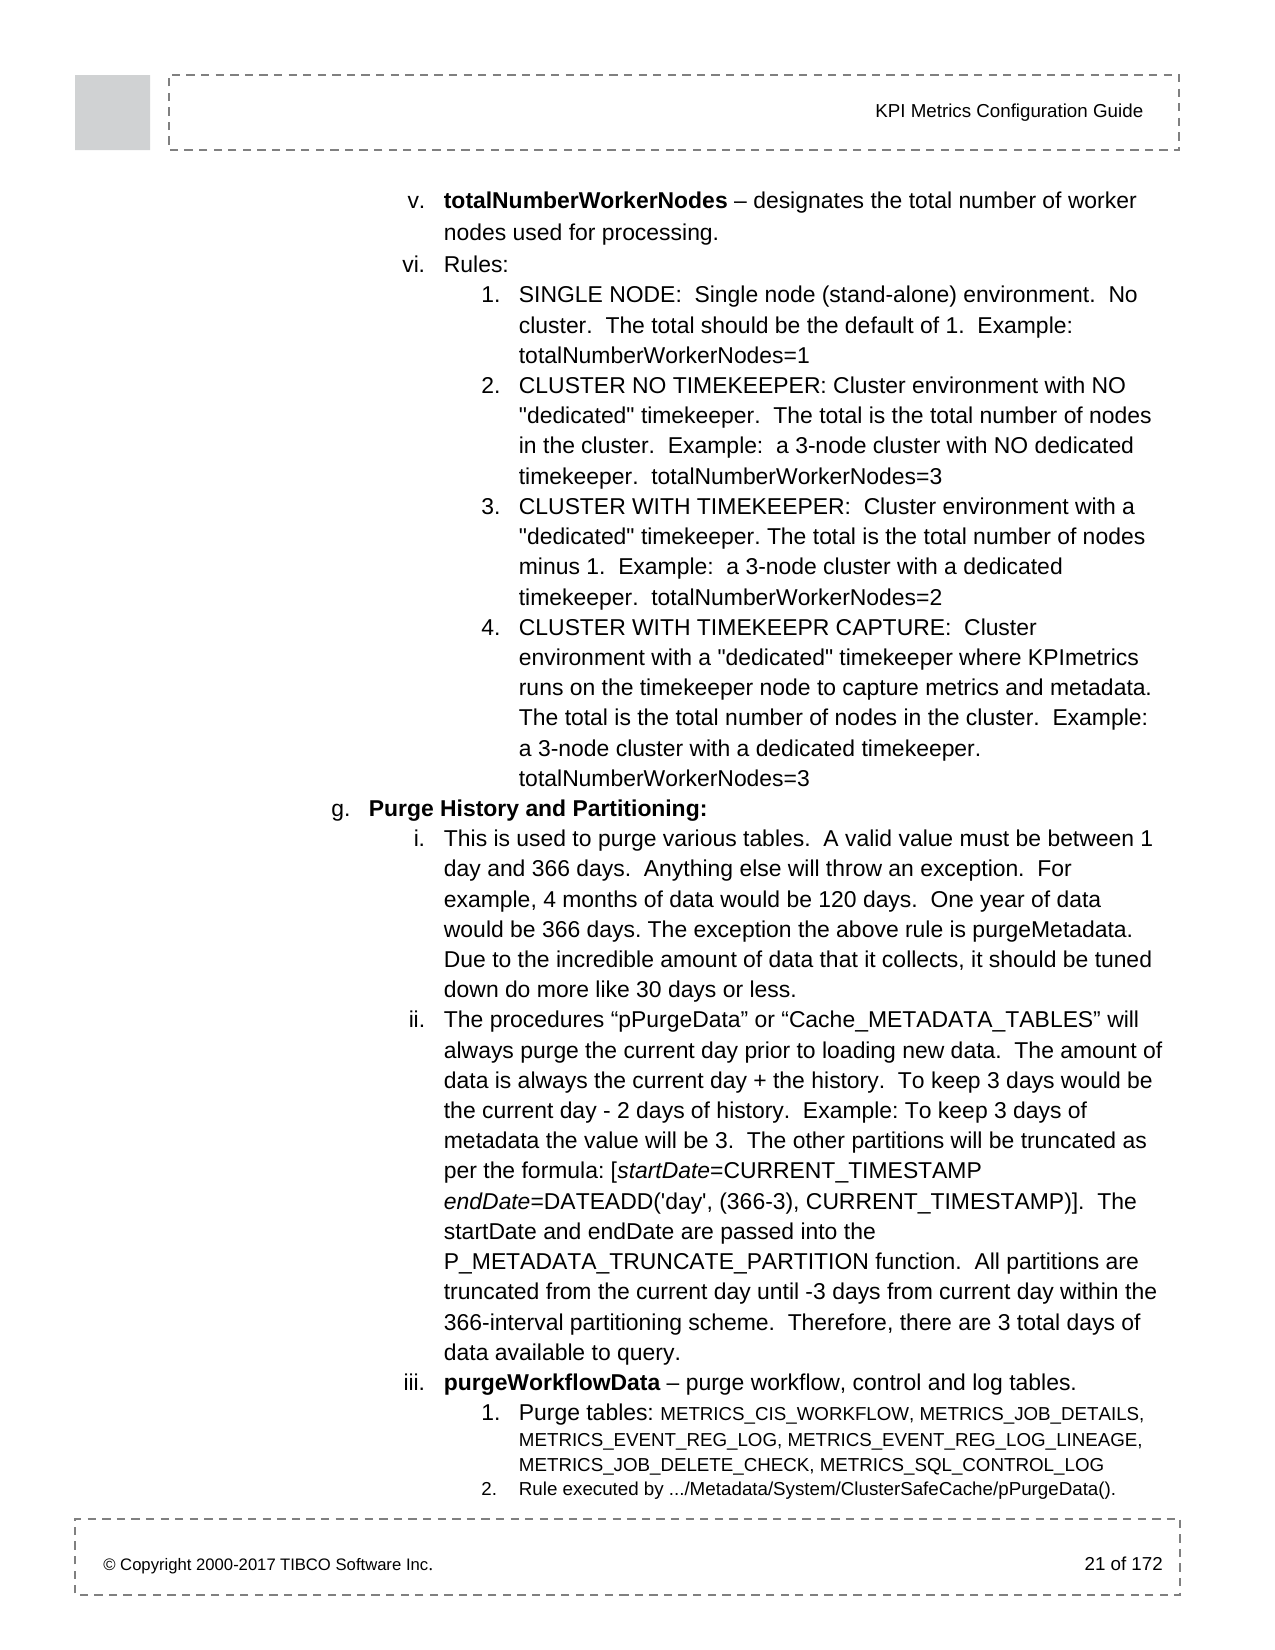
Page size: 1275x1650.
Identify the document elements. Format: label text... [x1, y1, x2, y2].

list Rules: [425, 251, 1162, 277]
list The procedures “pPurgeData” or “Cache_METADATA_TABLES” will always purge the current day prior to loading new data. The amount of data is always the current day + the history. To keep 3 days would be the current day - 2 days of history. Example: To keep 3 days of metadata the value will be 3. The other partitions will be truncated as per the formula: [startDate=CURRENT_TIMESTAMP endDate=DATEADD('day', (366-3), CURRENT_TIMESTAMP)]. The startDate and endDate are passed into the P_METADATA_TRUNCATE_PARTITION function. All partitions are truncated from the current day until -3 days from current day within the 366-interval partitioning scheme. Therefore, there are 3 total days of data available to query. [425, 1006, 1162, 1365]
list SINGLE NODE: Single node (stand-alone) environment. No cluster. The total should be the default of 1. Example: totalNumberWorkerNodes=1 [481, 281, 1162, 368]
list CLUSTER NO TIMEKEEPER: Cluster environment with NO "dedicated" timekeeper. The total is the total number of nodes in the cluster. Example: a 3-node cluster with NO dedicated timekeeper. totalNumberWorkerNodes=3 [481, 372, 1162, 489]
list purgeWorkflowData – purge workflow, control and log tables. [425, 1369, 1162, 1395]
list Rule executed by .../Metadata/System/ClusterSafeCache/pPurgeData(). [481, 1478, 1162, 1500]
list totalNumberWorkerNodes – designates the total number of worker nodes used for processing. [425, 187, 1162, 247]
list CLUSTER WITH TIMEKEEPR CAPTURE: Cluster environment with a "dedicated" timekeeper where KPImetrics runs on the timekeeper node to capture metrics and metadata. The total is the total number of nodes in the cluster. Example: a 3-node cluster with a dedicated timekeeper. totalNumberWorkerNodes=3 [481, 614, 1162, 791]
list Purge tables: METRICS_CIS_WORKFLOW, METRICS_JOB_DETAILS, METRICS_EVENT_REG_LOG, METRICS_EVENT_REG_LOG_LINEAGE, METRICS_JOB_DELETE_CHECK, METRICS_SQL_CONTROL_LOG [481, 1399, 1162, 1475]
list This is used to purge various tables. A valid value must be between 1 day and 366 days. Anything else will throw an exception. For example, 4 months of data would be 120 days. One year of data would be 366 days. The exception the above rule is purgeMetadata. Due to the incredible amount of data that it collects, it should be tuned down do more like 30 days or less. [425, 825, 1162, 1002]
list CLUSTER WITH TIMEKEEPER: Cluster environment with a "dedicated" timekeeper. The total is the total number of nodes minus 1. Example: a 3-node cluster with a dedicated timekeeper. totalNumberWorkerNodes=2 [481, 493, 1162, 610]
list Purge History and Partitioning: [331, 795, 1162, 821]
